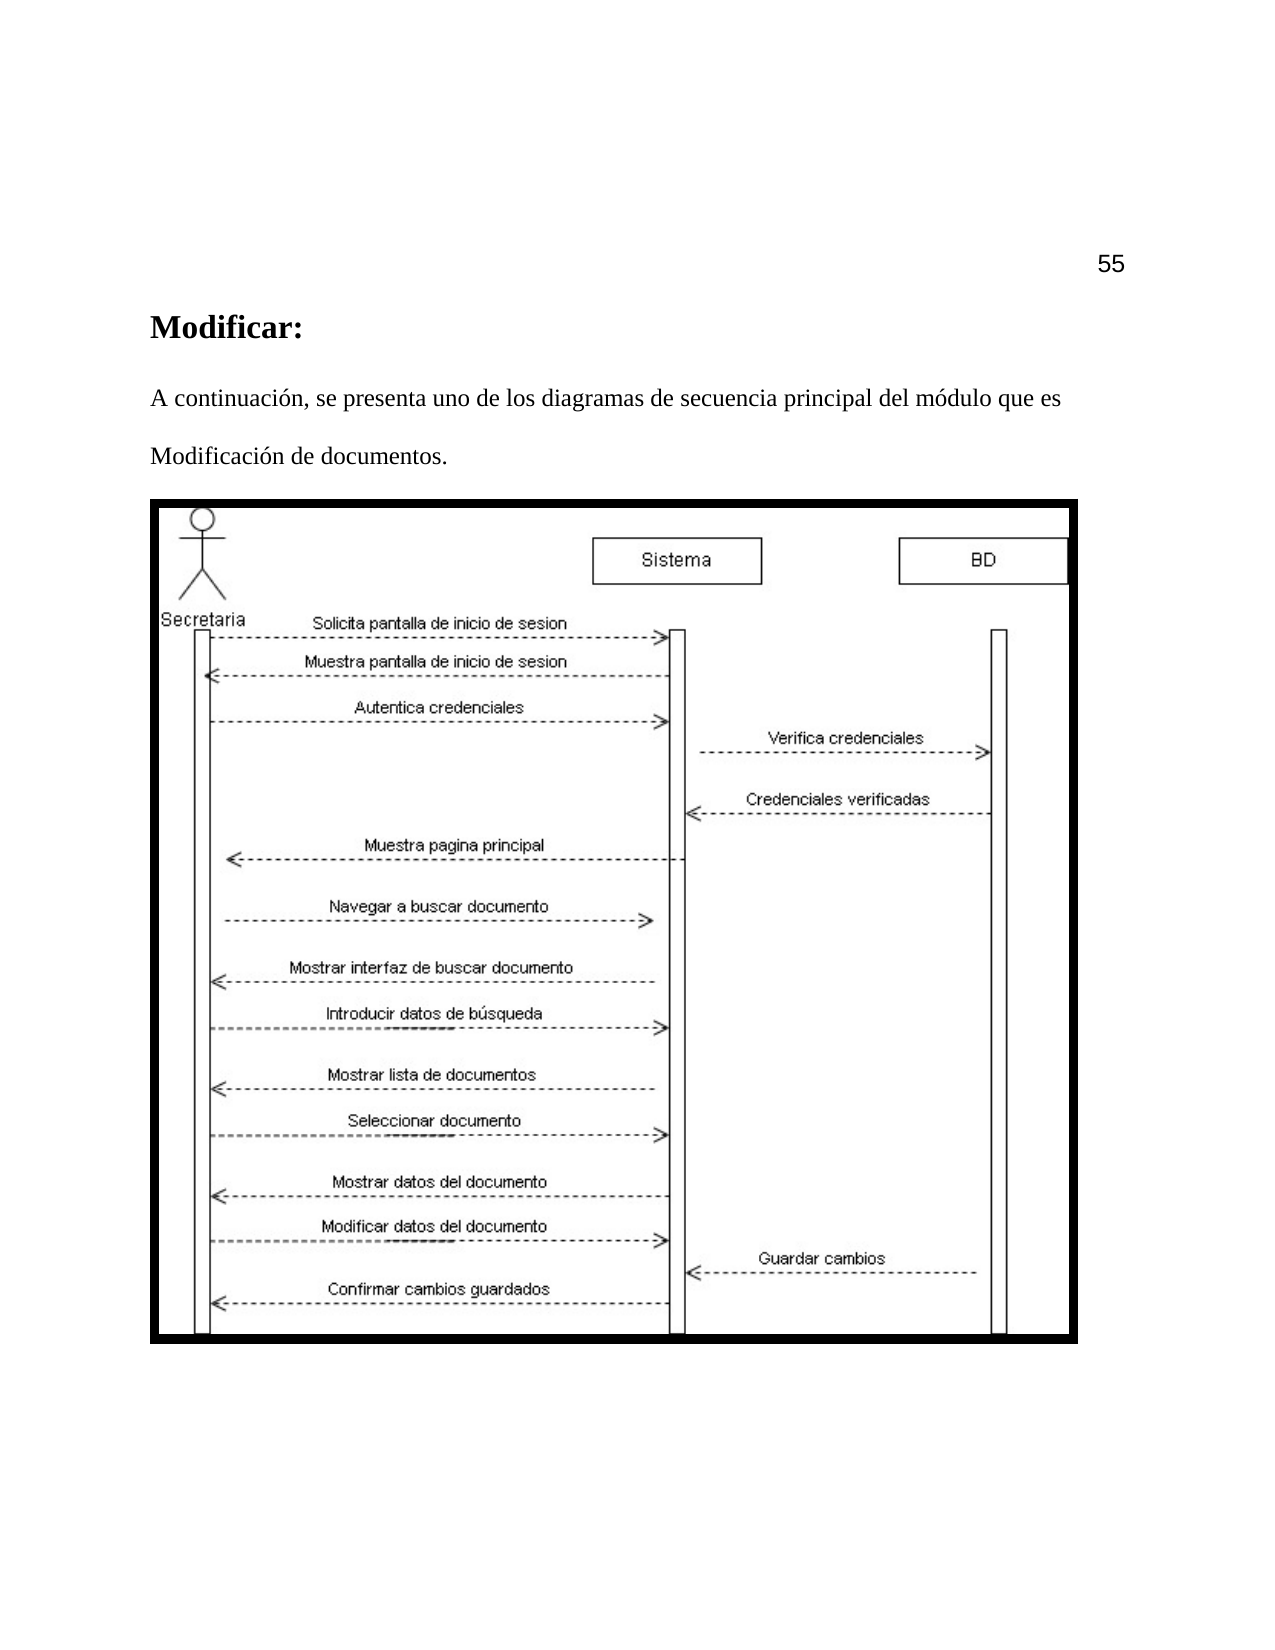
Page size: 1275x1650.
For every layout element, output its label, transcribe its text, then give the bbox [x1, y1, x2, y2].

text Modificación de documentos. [150, 441, 1125, 470]
text A continuación, se presenta uno de los diagramas de secuencia principal del módulo que es [150, 383, 1125, 412]
picture [159, 508, 1069, 1334]
text Modificar: [150, 307, 1125, 345]
